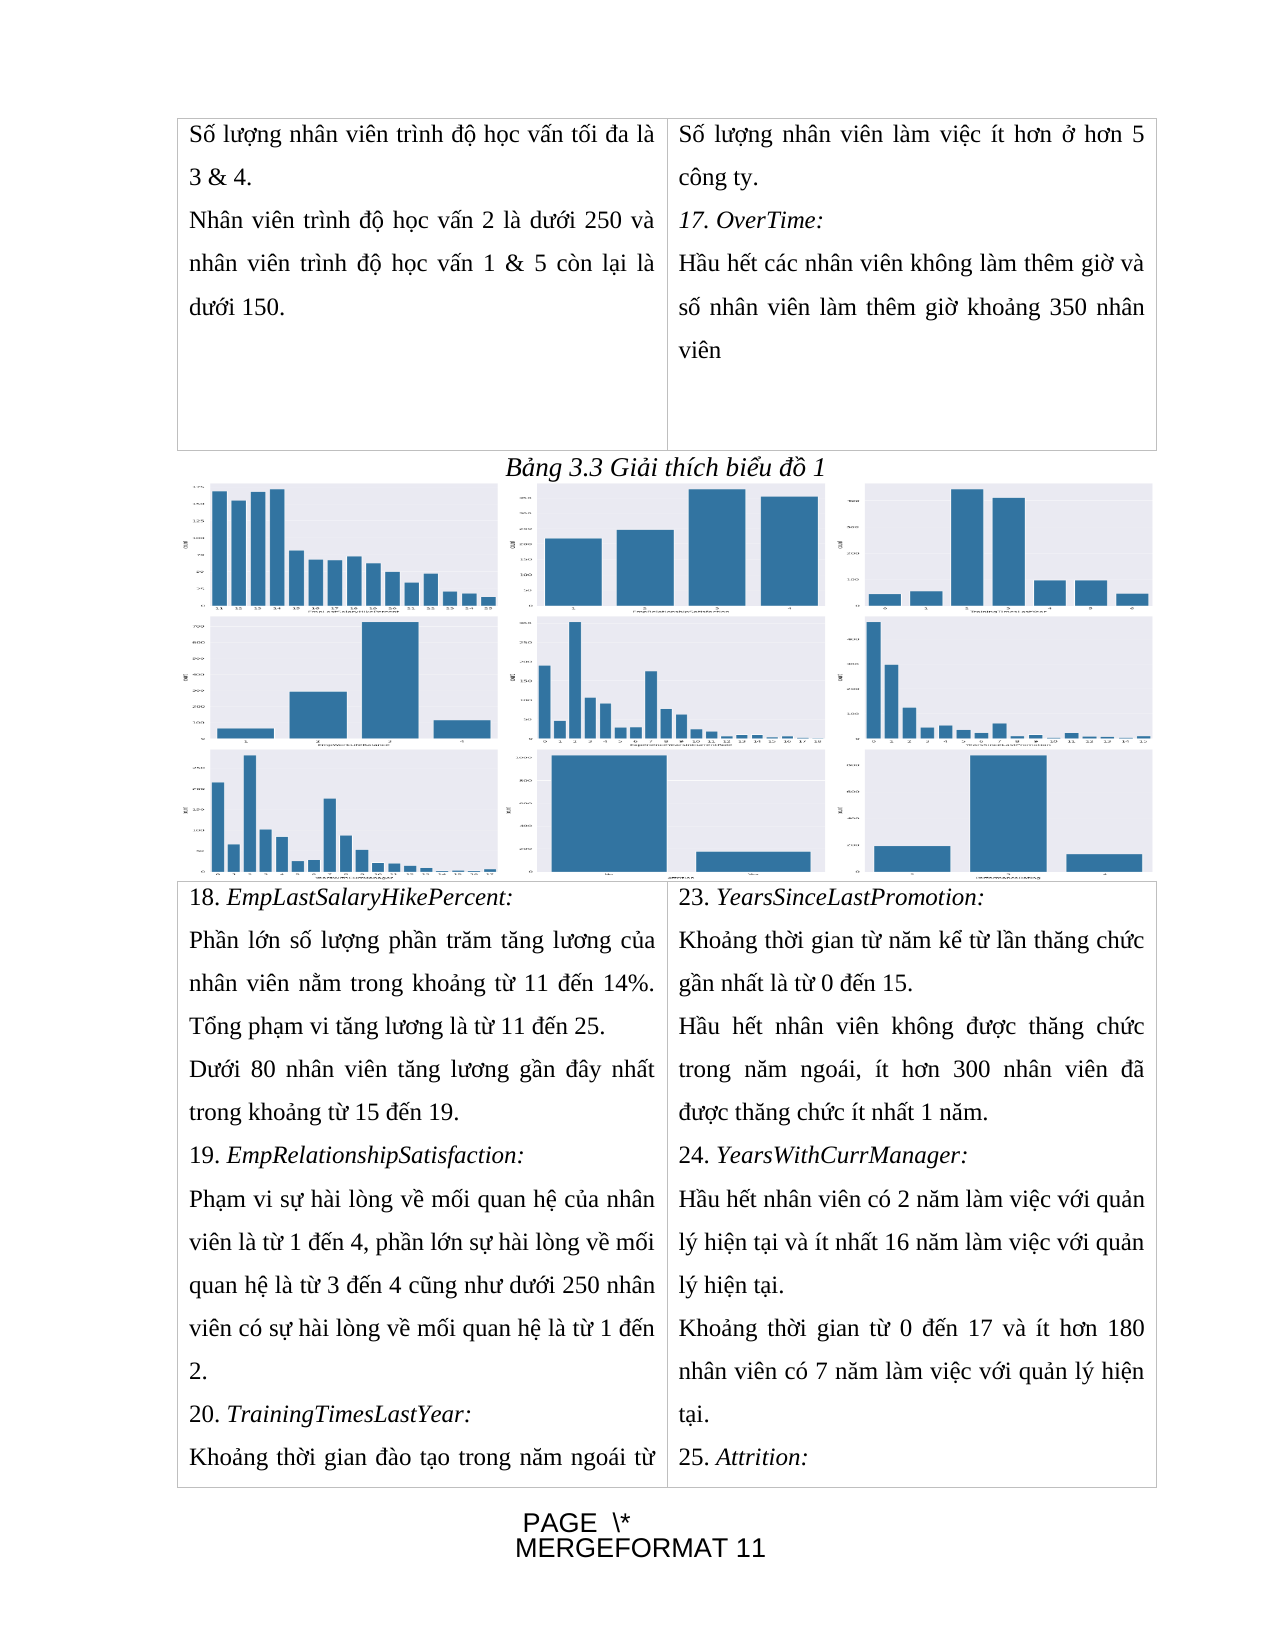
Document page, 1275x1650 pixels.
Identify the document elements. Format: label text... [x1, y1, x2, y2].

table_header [178, 119, 667, 450]
text Bảng 3.3 Giải thích biểu đồ 1 [177, 451, 1157, 482]
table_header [668, 882, 1156, 1487]
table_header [178, 882, 667, 1487]
picture [177, 482, 1157, 881]
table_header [668, 119, 1156, 450]
